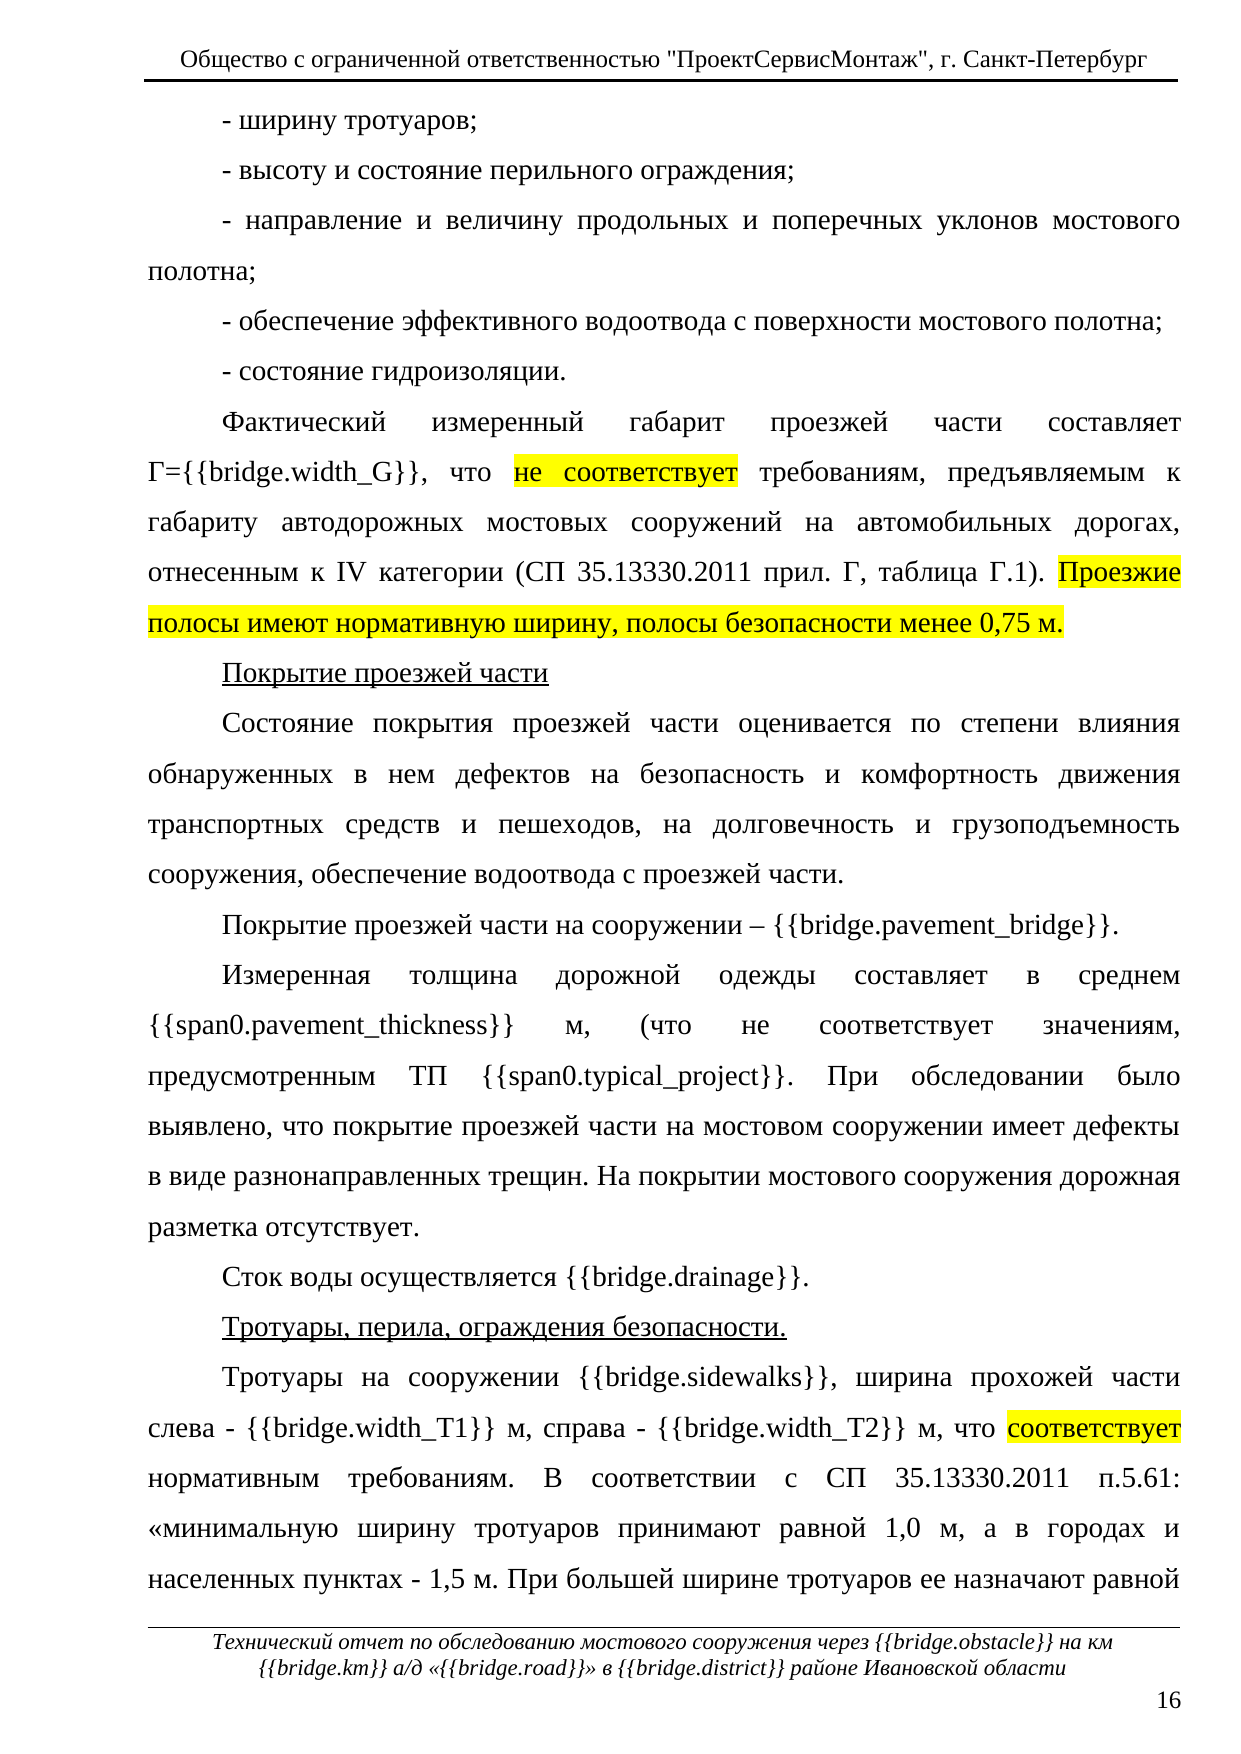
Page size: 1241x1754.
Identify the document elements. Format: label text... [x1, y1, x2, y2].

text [148, 1359, 1181, 1594]
text Состояние покрытия проезжей части оценивается по степени влияния обнаруженных в нем дефектов на безопасность и комфортность движения транспортных средств и пешеходов, на долговечность и грузоподъемность сооружения, обеспечение водоотвода с проезжей части. [148, 706, 1181, 890]
text - ширину тротуаров; [148, 102, 1181, 135]
text - состояние гидроизоляции. [148, 353, 1181, 387]
text - высоту и состояние перильного ограждения; [148, 152, 1181, 186]
text Фактический измеренный габарит проезжей части составляет Г={{bridge.width_G}}, что не соответствует требованиям, предъявляемым к габариту автодорожных мостовых сооружений на автомобильных дорогах, отнесенным к IV категории (СП 35.13330.2011 прил. Г, таблица Г.1). Проезжие полосы имеют нормативную ширину, полосы безопасности менее 0,75 м. [148, 404, 1181, 638]
text Сток воды осуществляется {{bridge.drainage}}. [148, 1259, 1181, 1292]
text Тротуары, перила, ограждения безопасности. [148, 1309, 1181, 1343]
text Измеренная толщина дорожной одежды составляет в среднем {{span0.pavement_thickness}} м, (что не соответствует значениям, предусмотренным ТП {{span0.typical_project}}. При обследовании было выявлено, что покрытие проезжей части на мостовом сооружении имеет дефекты в виде разнонаправленных трещин. На покрытии мостового сооружения дорожная разметка отсутствует. [148, 957, 1181, 1242]
text - обеспечение эффективного водоотвода с поверхности мостового полотна; [148, 303, 1181, 337]
text Покрытие проезжей части [148, 655, 1181, 689]
text - направление и величину продольных и поперечных уклонов мостового полотна; [148, 202, 1181, 286]
text Покрытие проезжей части на сооружении – {{bridge.pavement_bridge}}. [148, 907, 1181, 940]
